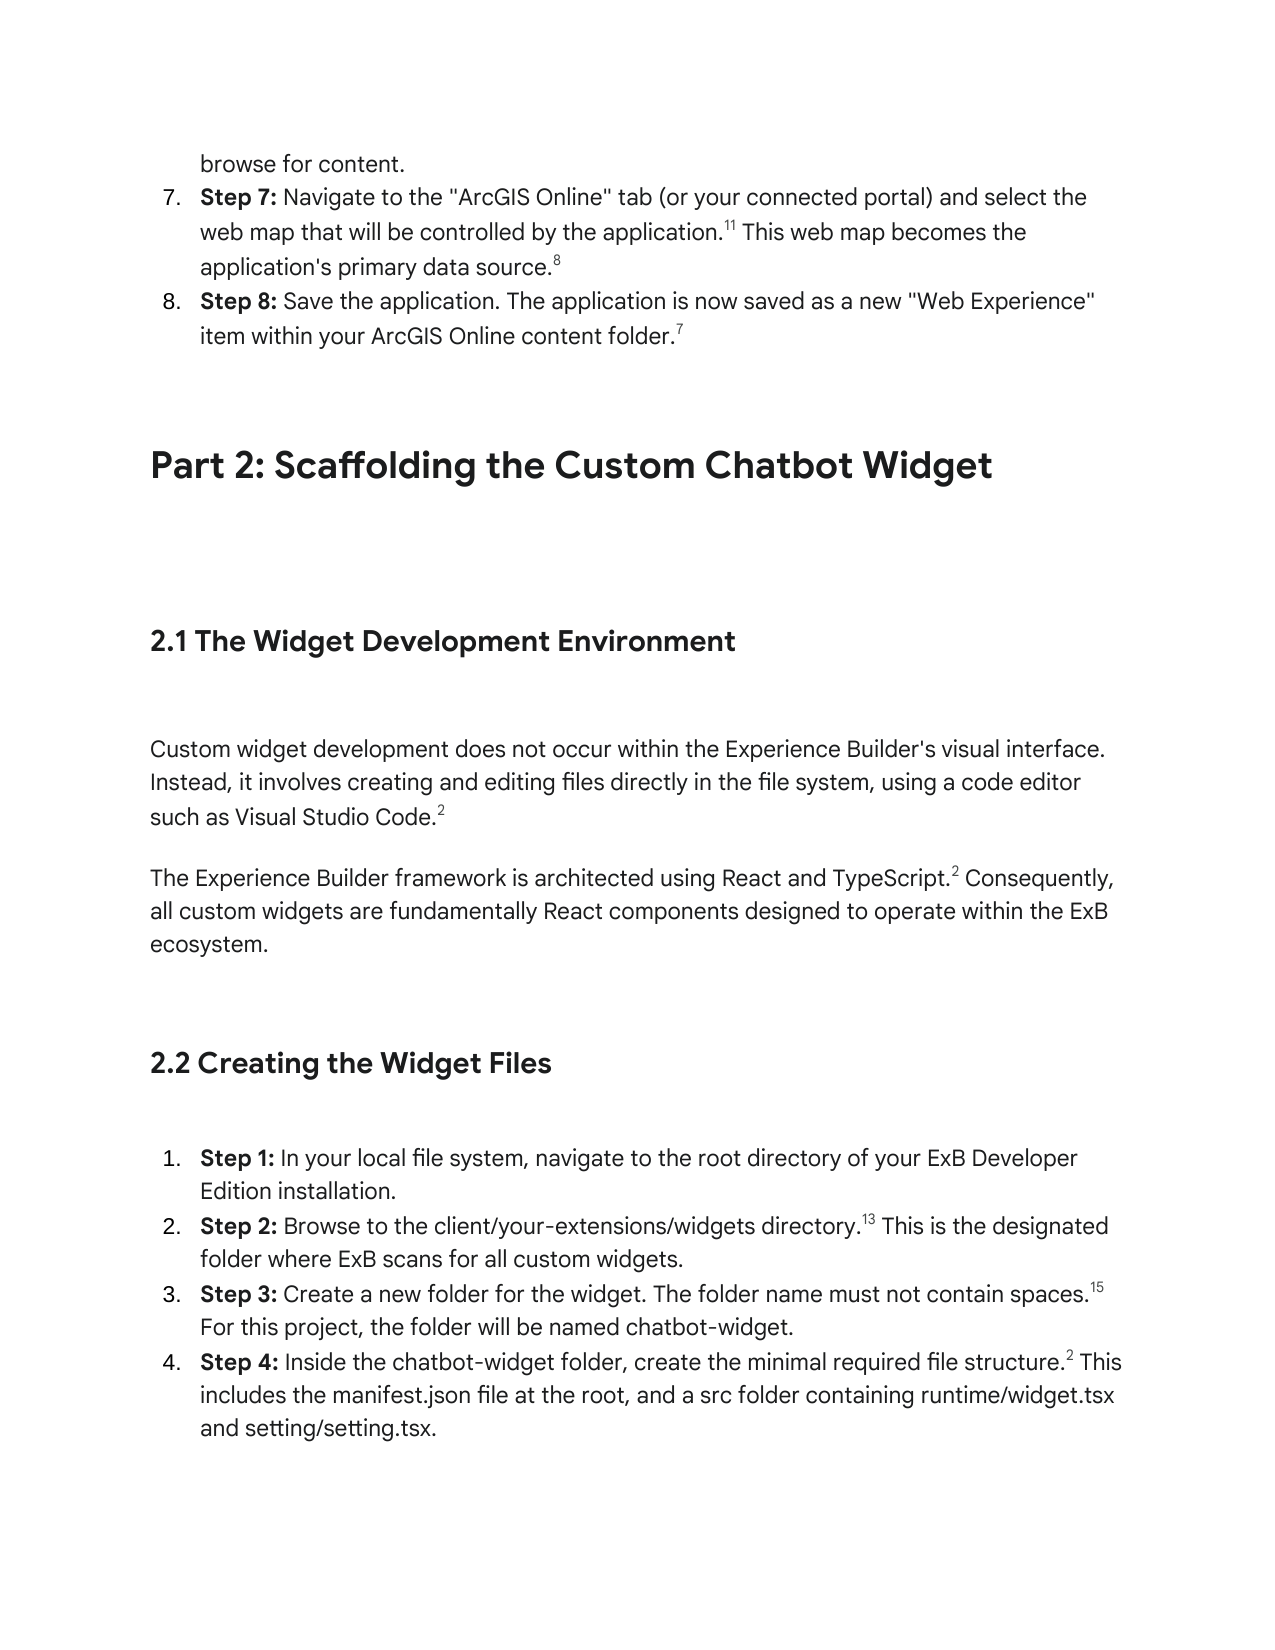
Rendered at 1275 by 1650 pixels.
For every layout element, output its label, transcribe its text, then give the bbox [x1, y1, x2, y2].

list Step 4: Inside the chatbot-widget folder, create the minimal required file structure.2 This includes the manifest.json file at the root, and a src folder containing runtime/widget.tsx and setting/setting.tsx. [162, 1346, 1125, 1443]
list Step 7: Navigate to the "ArcGIS Online" tab (or your connected portal) and select the web map that will be controlled by the application.11 This web map becomes the application's primary data source.8 [162, 183, 1125, 283]
text Custom widget development does not occur within the Experience Builder's visual interface. Instead, it involves creating and editing files directly in the file system, using a code editor such as Visual Studio Code.2 [150, 735, 1125, 832]
list Step 2: Browse to the client/your-extensions/widgets directory.13 This is the designated folder where ExB scans for all custom widgets. [162, 1210, 1125, 1274]
list Step 8: Save the application. The application is now saved as a new "Web Experience" item within your ArcGIS Online content folder.7 [162, 287, 1125, 352]
text The Experience Builder framework is architected using React and TypeScript.2 Consequently, all custom widgets are fundamentally React components designed to operate within the ExB ecosystem. [150, 862, 1125, 958]
subtitle 2.2 Creating the Widget Files [150, 1045, 1125, 1082]
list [162, 150, 1125, 179]
list Step 1: In your local file system, navigate to the root directory of your ExB Developer Edition installation. [162, 1144, 1125, 1206]
list Step 3: Create a new folder for the widget. The folder name must not contain spaces.15 For this project, the folder will be named chatbot-widget. [162, 1278, 1125, 1342]
subtitle 2.1 The Widget Development Environment [150, 623, 1125, 660]
subtitle Part 2: Scaffolding the Custom Chatbot Widget [150, 442, 1125, 489]
